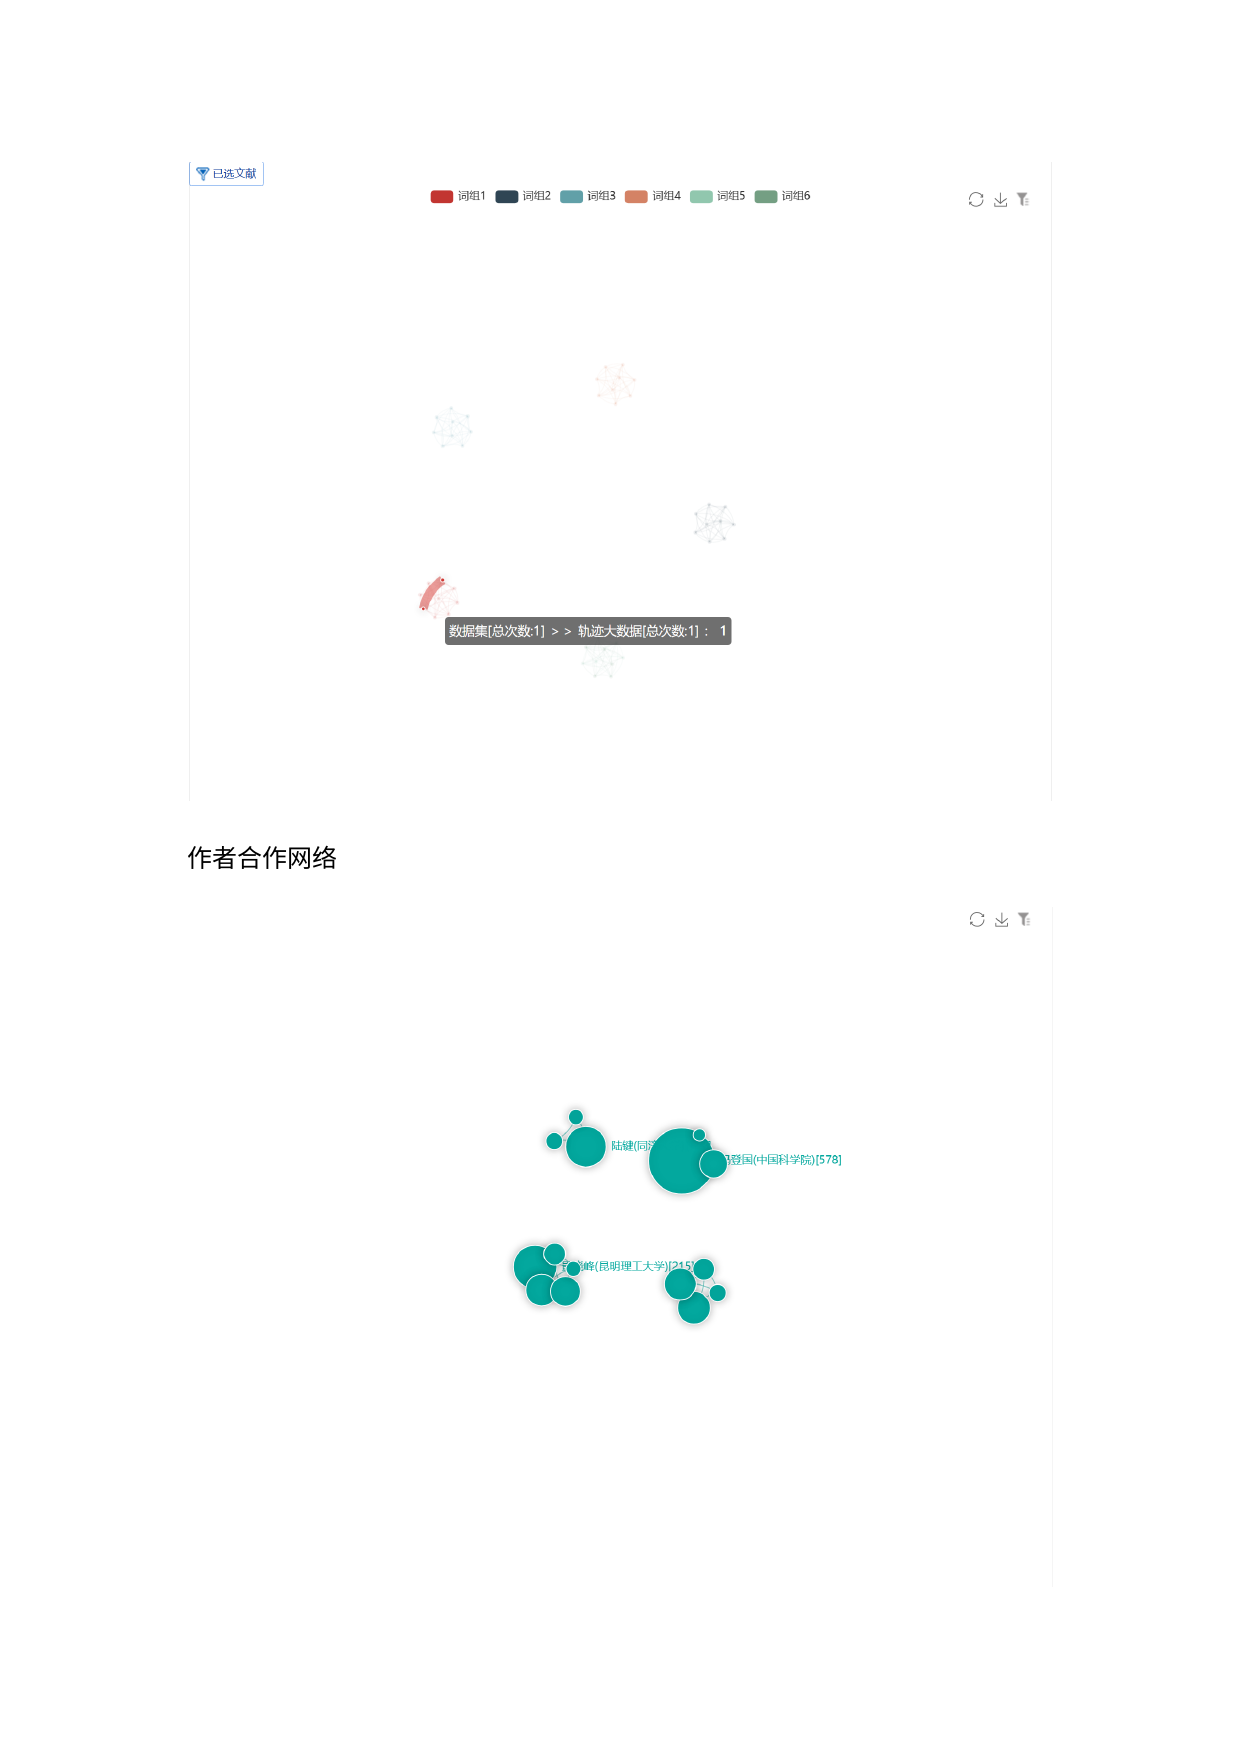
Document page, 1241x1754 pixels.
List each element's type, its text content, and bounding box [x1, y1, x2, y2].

picture [187, 907, 1053, 1587]
text 作者合作网络 [187, 824, 1053, 889]
picture [187, 162, 1053, 801]
